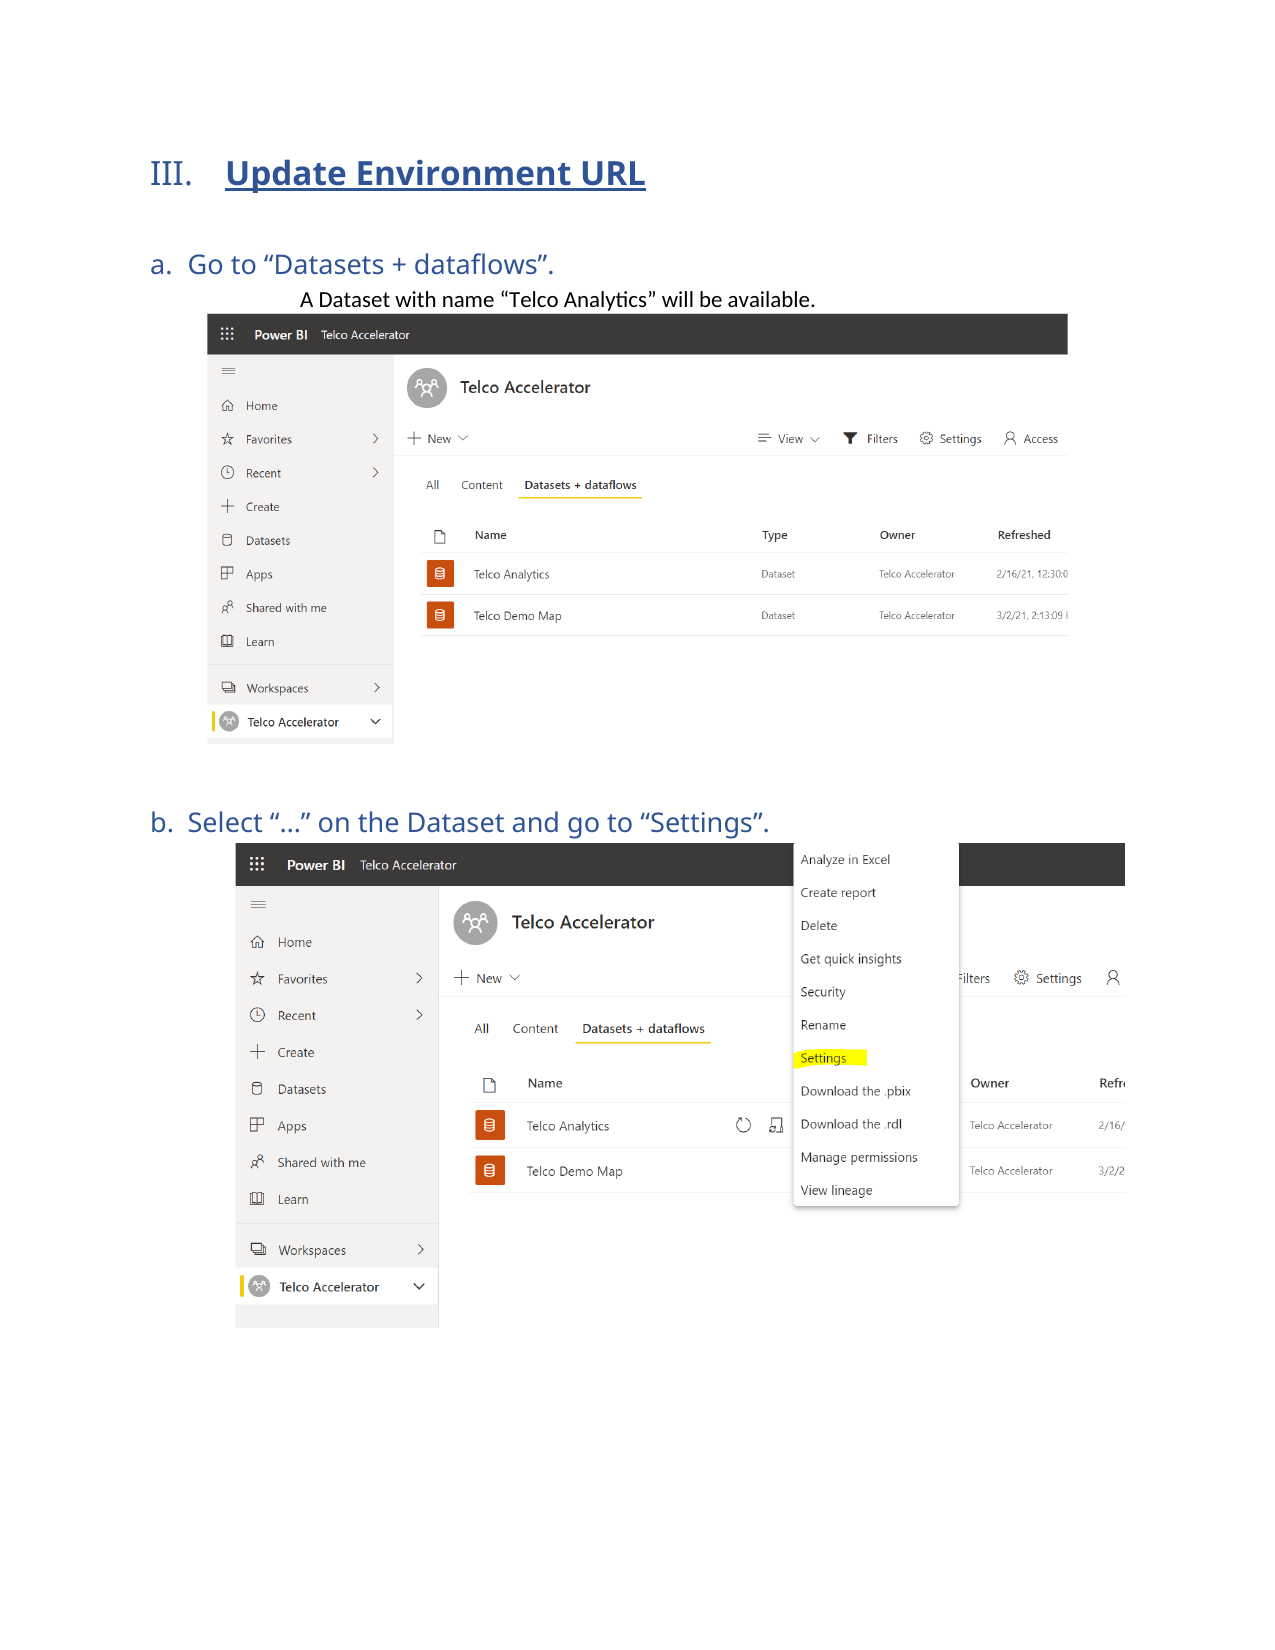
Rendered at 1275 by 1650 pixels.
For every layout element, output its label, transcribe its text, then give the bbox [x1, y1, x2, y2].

text A Dataset with name “Telco Analytics” will be available. [225, 286, 1125, 314]
subtitle Select “…” on the Dataset and go to “Settings”. [150, 803, 1125, 840]
subtitle Go to “Datasets + dataflows”. [150, 246, 1125, 283]
picture [207, 313, 1068, 744]
subtitle Update Environment URL [150, 150, 1125, 195]
picture [235, 843, 1125, 1328]
